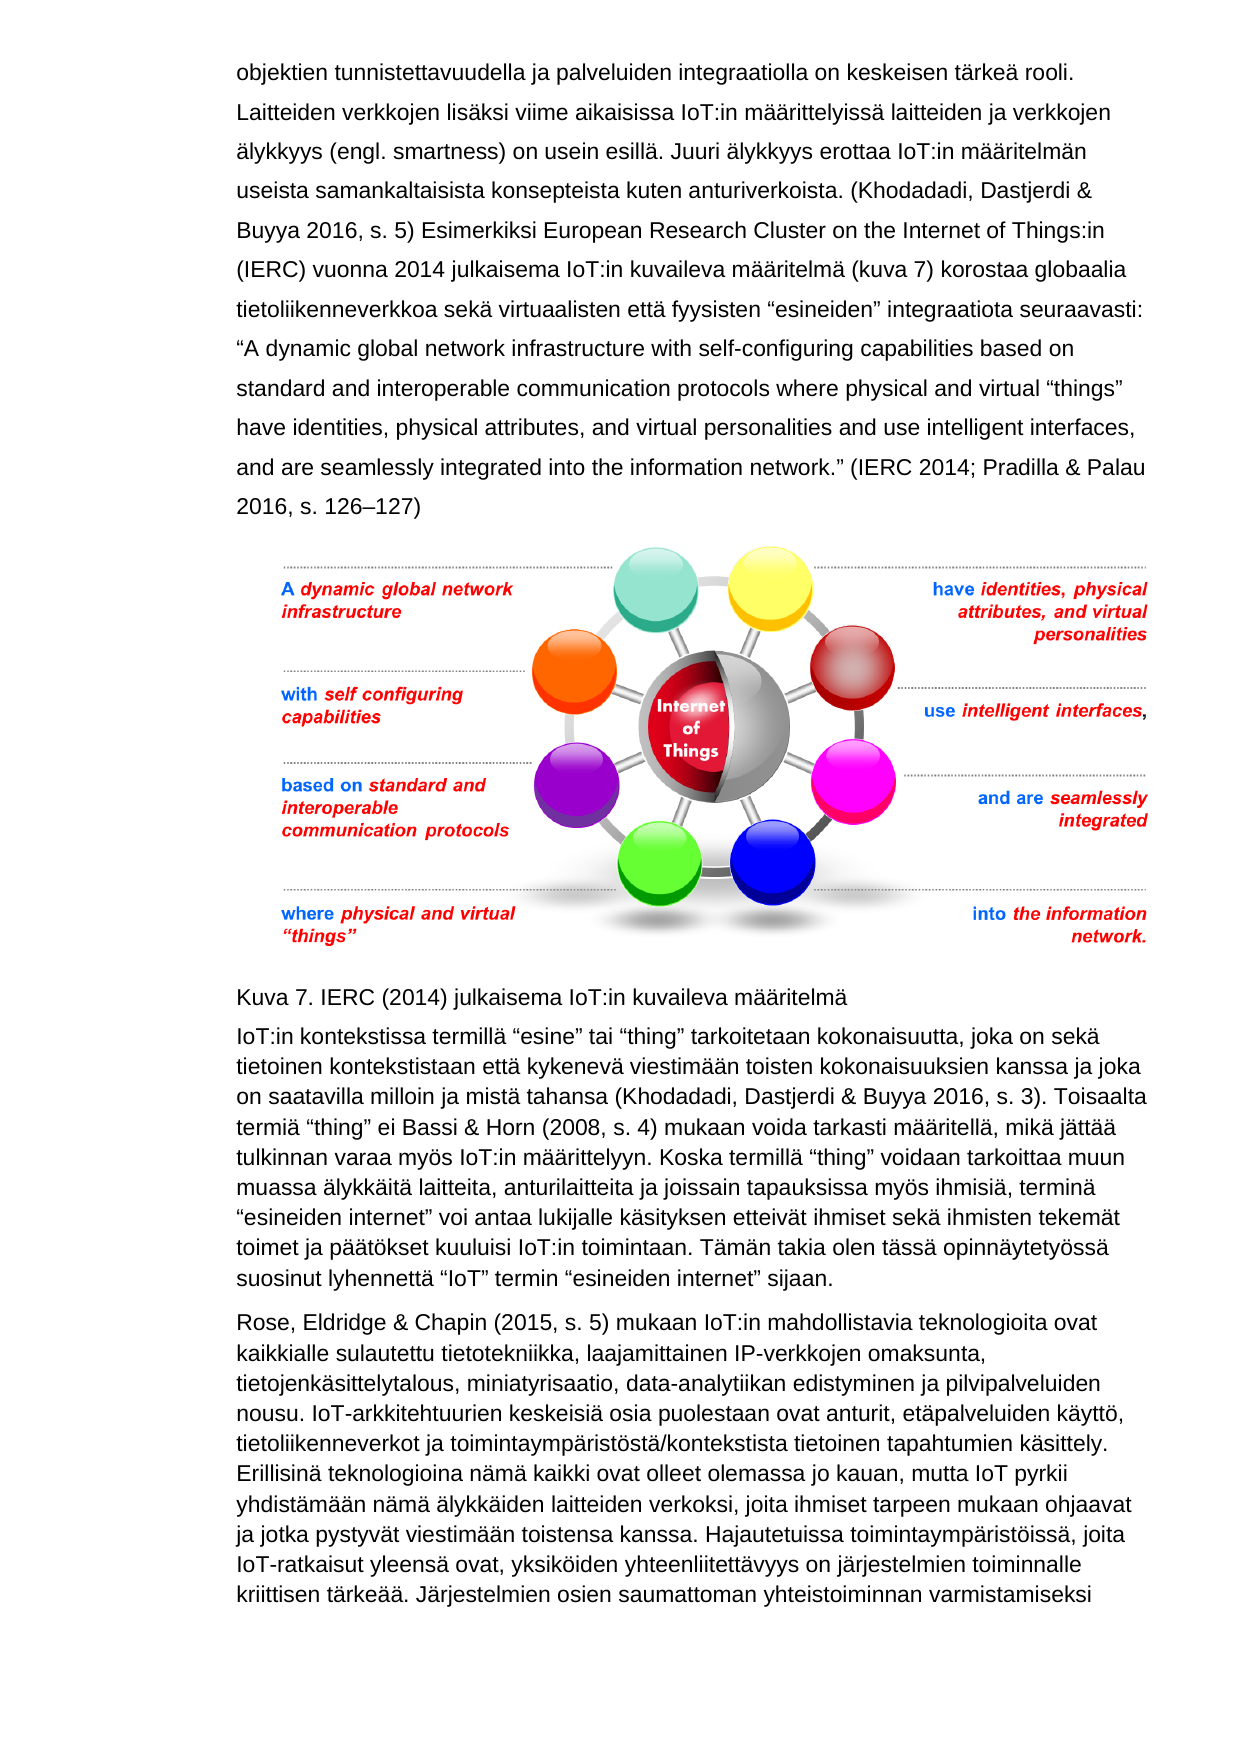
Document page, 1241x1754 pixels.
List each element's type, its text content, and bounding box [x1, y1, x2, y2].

text IoT:in kontekstissa termillä “esine” tai “thing” tarkoitetaan kokonaisuutta, joka on sekä tietoinen kontekstistaan että kykenevä viestimään toisten kokonaisuuksien kanssa ja joka on saatavilla milloin ja mistä tahansa (Khodadadi, Dastjerdi & Buyya 2016, s. 3). Toisaalta termiä “thing” ei Bassi & Horn (2008, s. 4) mukaan voida tarkasti määritellä, mikä jättää tulkinnan varaa myös IoT:in määrittelyyn. Koska termillä “thing” voidaan tarkoittaa muun muassa älykkäitä laitteita, anturilaitteita ja joissain tapauksissa myös ihmisiä, terminä “esineiden internet” voi antaa lukijalle käsityksen etteivät ihmiset sekä ihmisten tekemät toimet ja päätökset kuuluisi IoT:in toimintaan. Tämän takia olen tässä opinnäytetyössä suosinut lyhennettä “IoT” termin “esineiden internet” sijaan. [236, 1023, 1152, 1291]
picture [255, 532, 1171, 971]
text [236, 1309, 1152, 1608]
